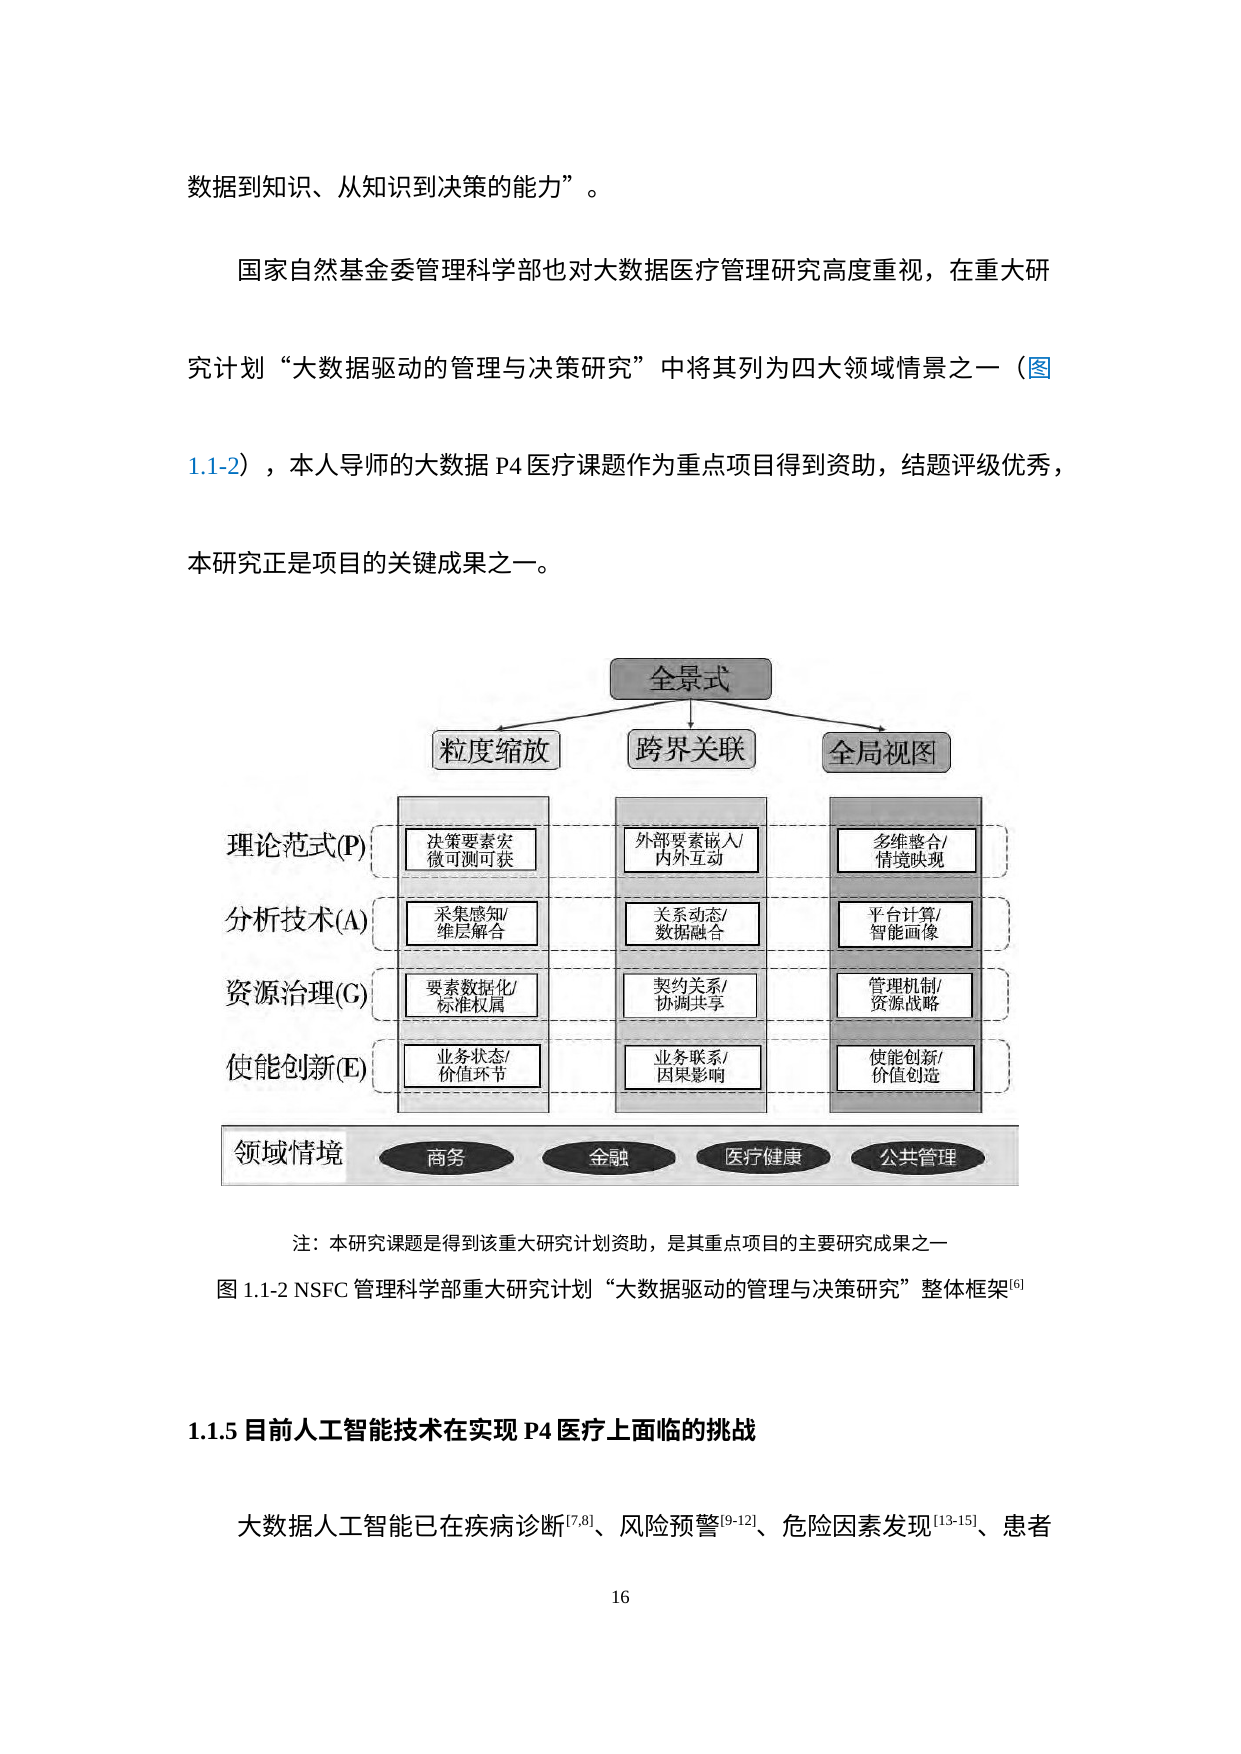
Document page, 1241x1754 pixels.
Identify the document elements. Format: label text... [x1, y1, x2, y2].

subtitle 1.1.5 目前人工智能技术在实现P4医疗上面临的挑战 [187, 1396, 1053, 1461]
text 国家自然基金委管理科学部也对大数据医疗管理研究高度重视，在重大研究计划“大数据驱动的管理与决策研究”中将其列为四大领域情景之一（图1.1-2），本人导师的大数据P4医疗课题作为重点项目得到资助，结题评级优秀，本研究正是项目的关键成果之一。 [187, 236, 1053, 594]
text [187, 1492, 1053, 1557]
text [187, 153, 1053, 218]
text 注：本研究课题是得到该重大研究计划资助，是其重点项目的主要研究成果之一 [187, 1226, 1053, 1258]
picture [221, 658, 1019, 1186]
text 图1.1-2 NSFC管理科学部重大研究计划“大数据驱动的管理与决策研究”整体框架[6] [187, 1272, 1053, 1304]
